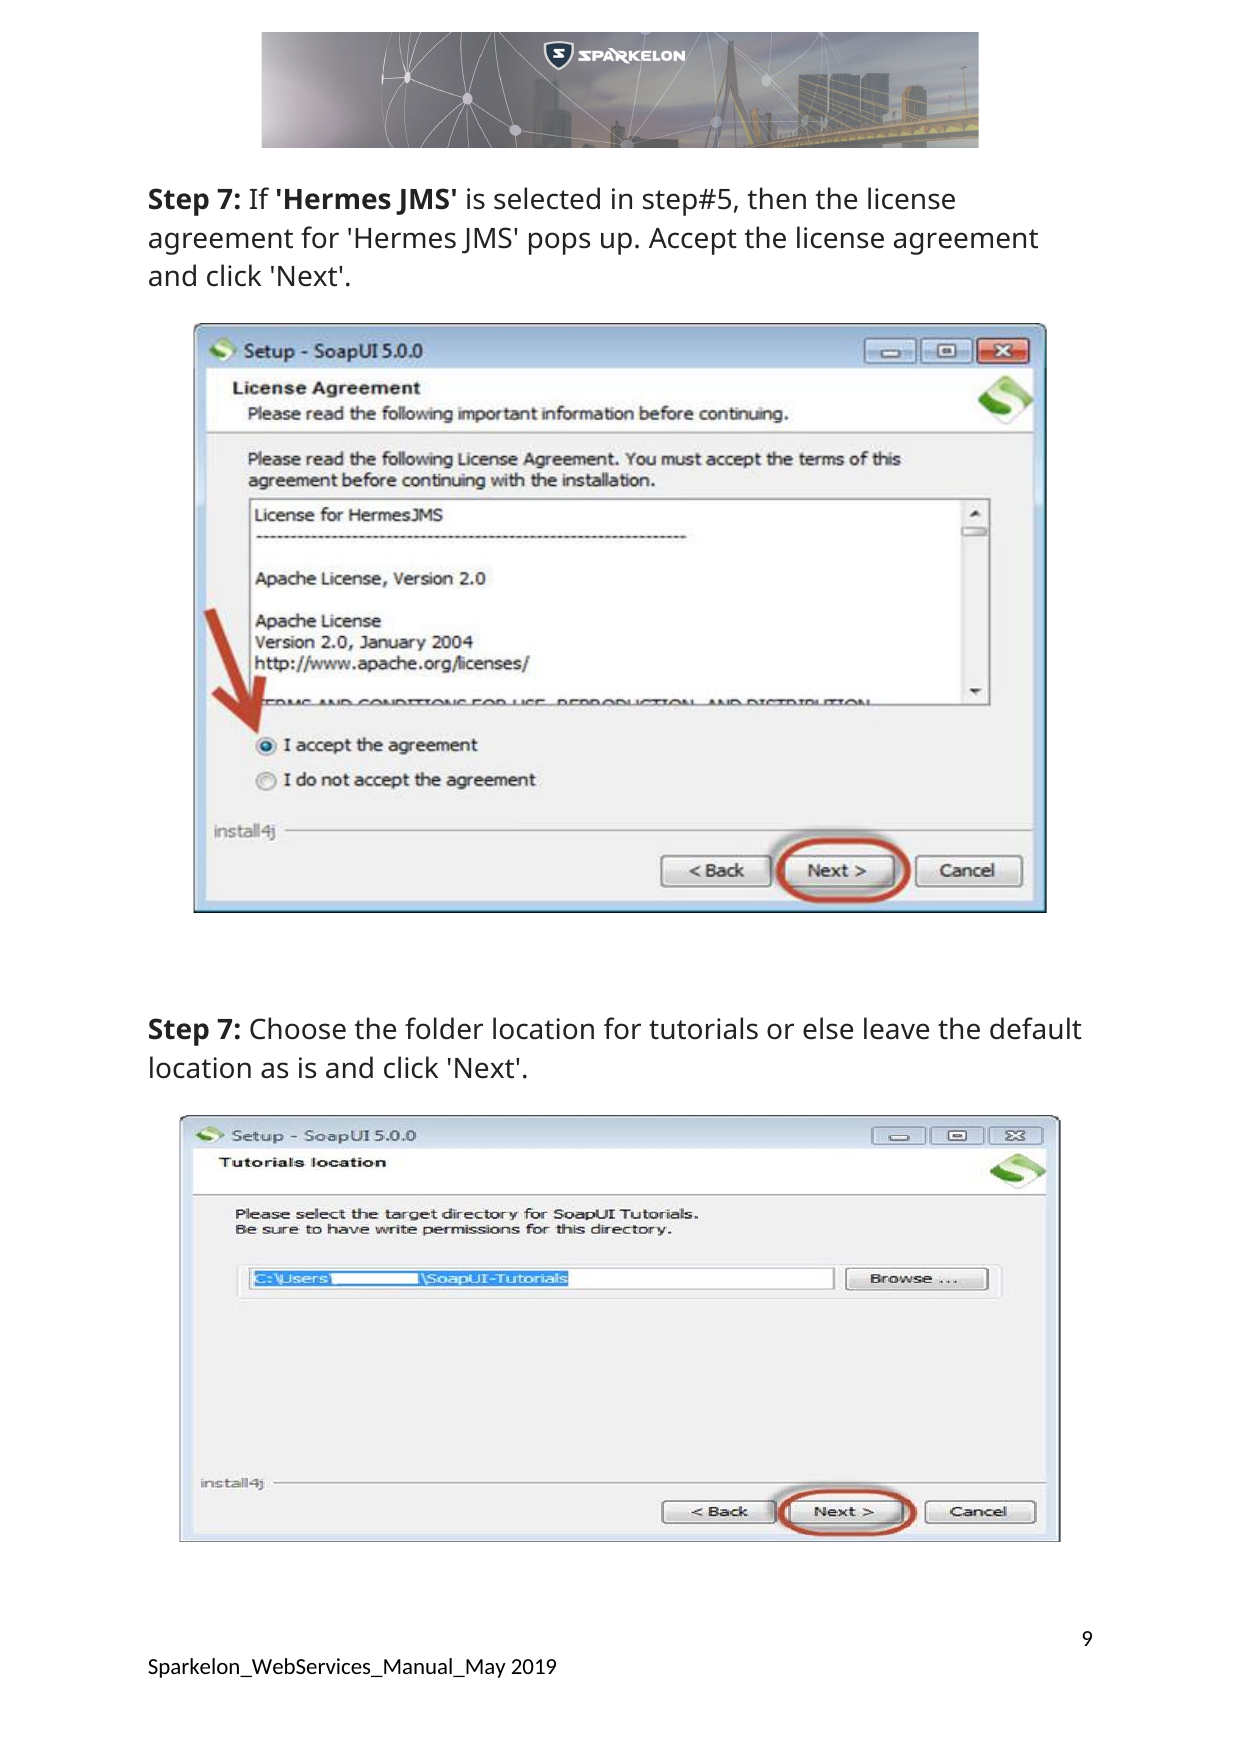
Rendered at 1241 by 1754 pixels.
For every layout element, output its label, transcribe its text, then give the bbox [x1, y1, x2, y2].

picture [193, 323, 1047, 913]
picture [261, 32, 979, 148]
text Step 7: Choose the folder location for tutorials or else leave the default location as is and click 'Next'. [148, 1009, 1093, 1086]
text Step 7: If 'Hermes JMS' is selected in step#5, then the license agreement for 'Hermes JMS' pops up. Accept the license agreement and click 'Next'. [148, 148, 1093, 295]
picture [179, 1115, 1061, 1542]
